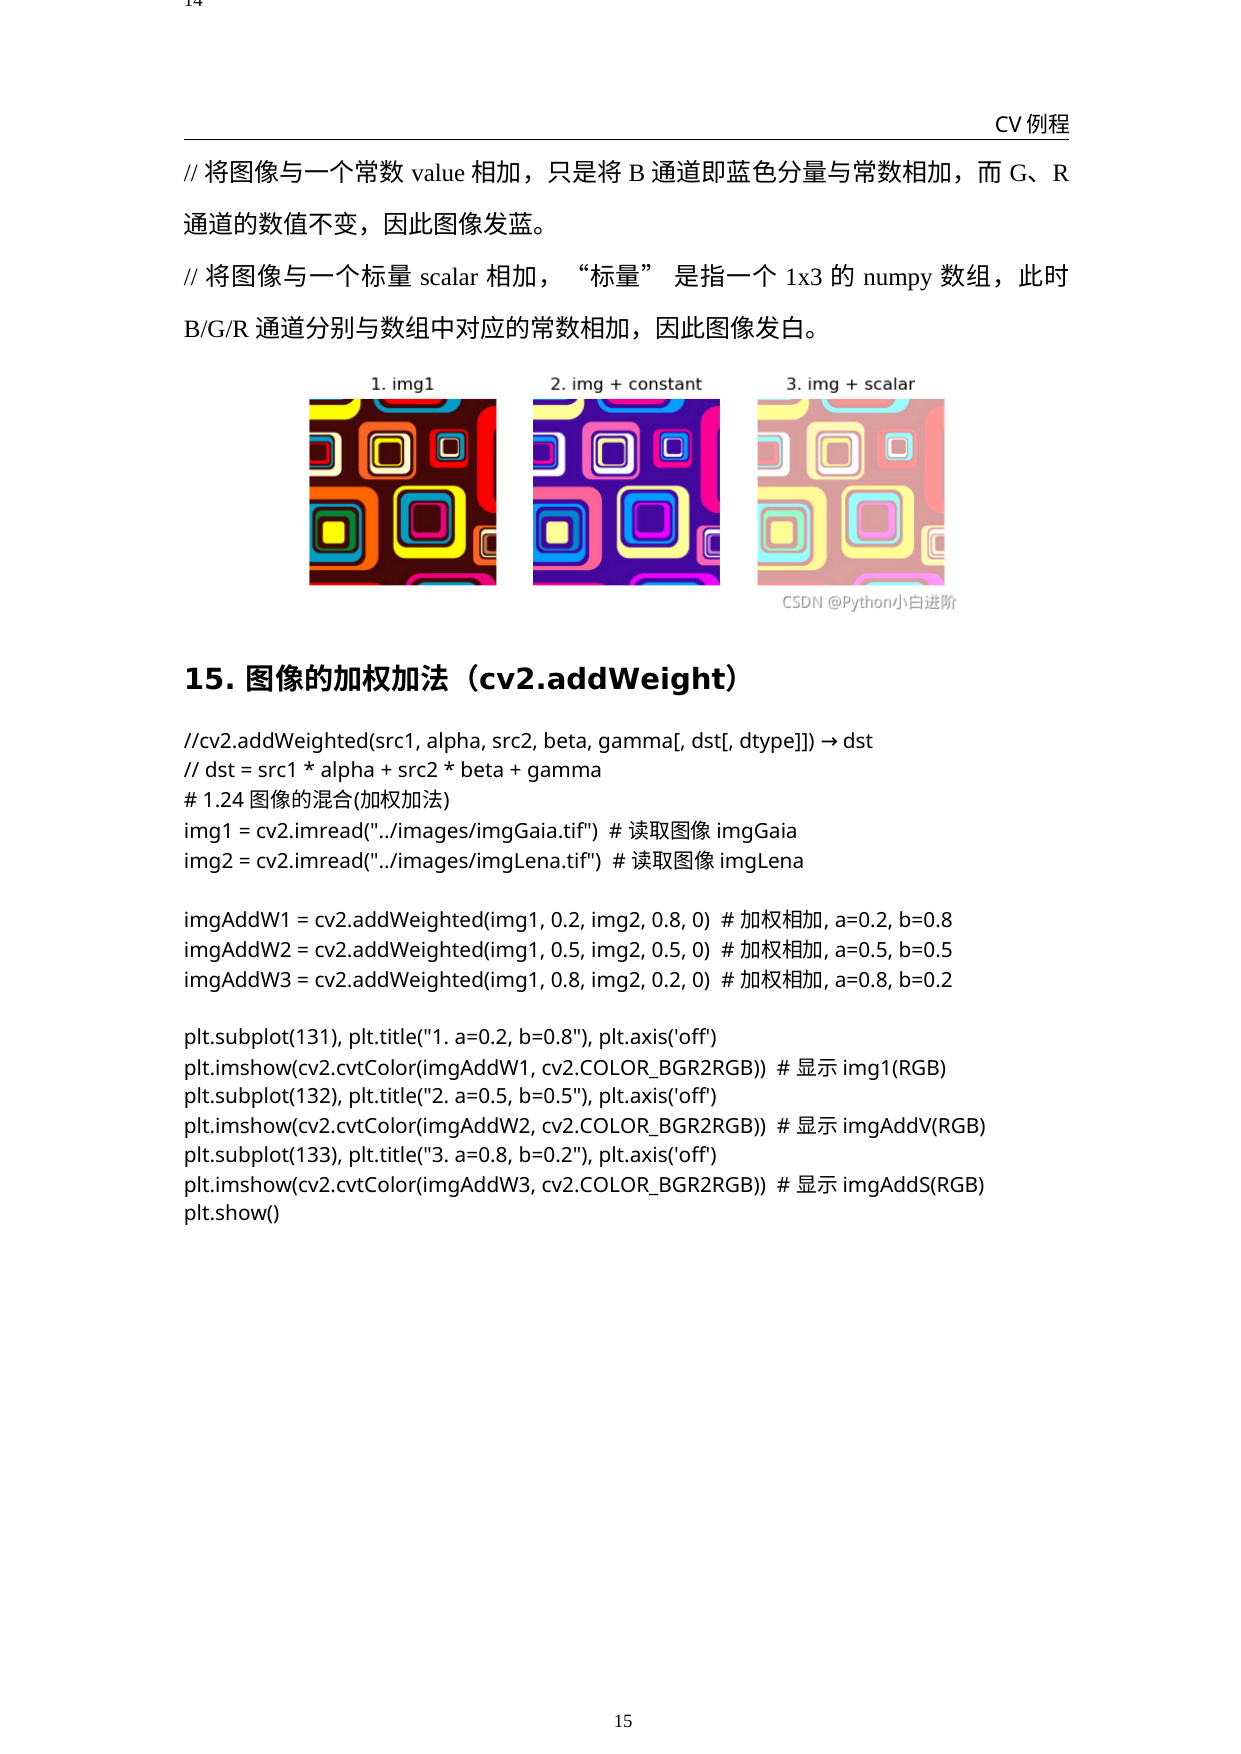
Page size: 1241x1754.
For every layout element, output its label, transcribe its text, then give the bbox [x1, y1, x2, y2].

table_header //cv2.addWeighted(src1, alpha, src2, beta, gamma[, dst[, dtype]]) → dst // dst = src1 * alpha + src2 * beta + gamma # 1.24 图像的混合(加权加法) img1 = cv2.imread("../images/imgGaia.tif") # 读取图像 imgGaia img2 = cv2.imread("../images/imgLena.tif") # 读取图像 imgLena imgAddW1 = cv2.addWeighted(img1, 0.2, img2, 0.8, 0) # 加权相加, a=0.2, b=0.8 imgAddW2 = cv2.addWeighted(img1, 0.5, img2, 0.5, 0) # 加权相加, a=0.5, b=0.5 imgAddW3 = cv2.addWeighted(img1, 0.8, img2, 0.2, 0) # 加权相加, a=0.8, b=0.2 plt.subplot(131), plt.title("1. a=0.2, b=0.8"), plt.axis('off') plt.imshow(cv2.cvtColor(imgAddW1, cv2.COLOR_BGR2RGB)) # 显示 img1(RGB) plt.subplot(132), plt.title("2. a=0.5, b=0.5"), plt.axis('off') plt.imshow(cv2.cvtColor(imgAddW2, cv2.COLOR_BGR2RGB)) # 显示 imgAddV(RGB) plt.subplot(133), plt.title("3. a=0.8, b=0.2"), plt.axis('off') plt.imshow(cv2.cvtColor(imgAddW3, cv2.COLOR_BGR2RGB)) # 显示 imgAddS(RGB) plt.show() [173, 727, 1081, 1227]
picture [281, 348, 972, 621]
subtitle 图像的加权加法（cv2.addWeight） [184, 647, 1069, 699]
list // 将图像与一个标量 scalar 相加，“标量” 是指一个 1x3 的 numpy 数组，此时 B/G/R 通道分别与数组中对应的常数相加，因此图像发白。 [184, 244, 1069, 348]
list // 将图像与一个常数 value 相加，只是将 B 通道即蓝色分量与常数相加，而 G、R 通道的数值不变，因此图像发蓝。 [184, 140, 1069, 244]
